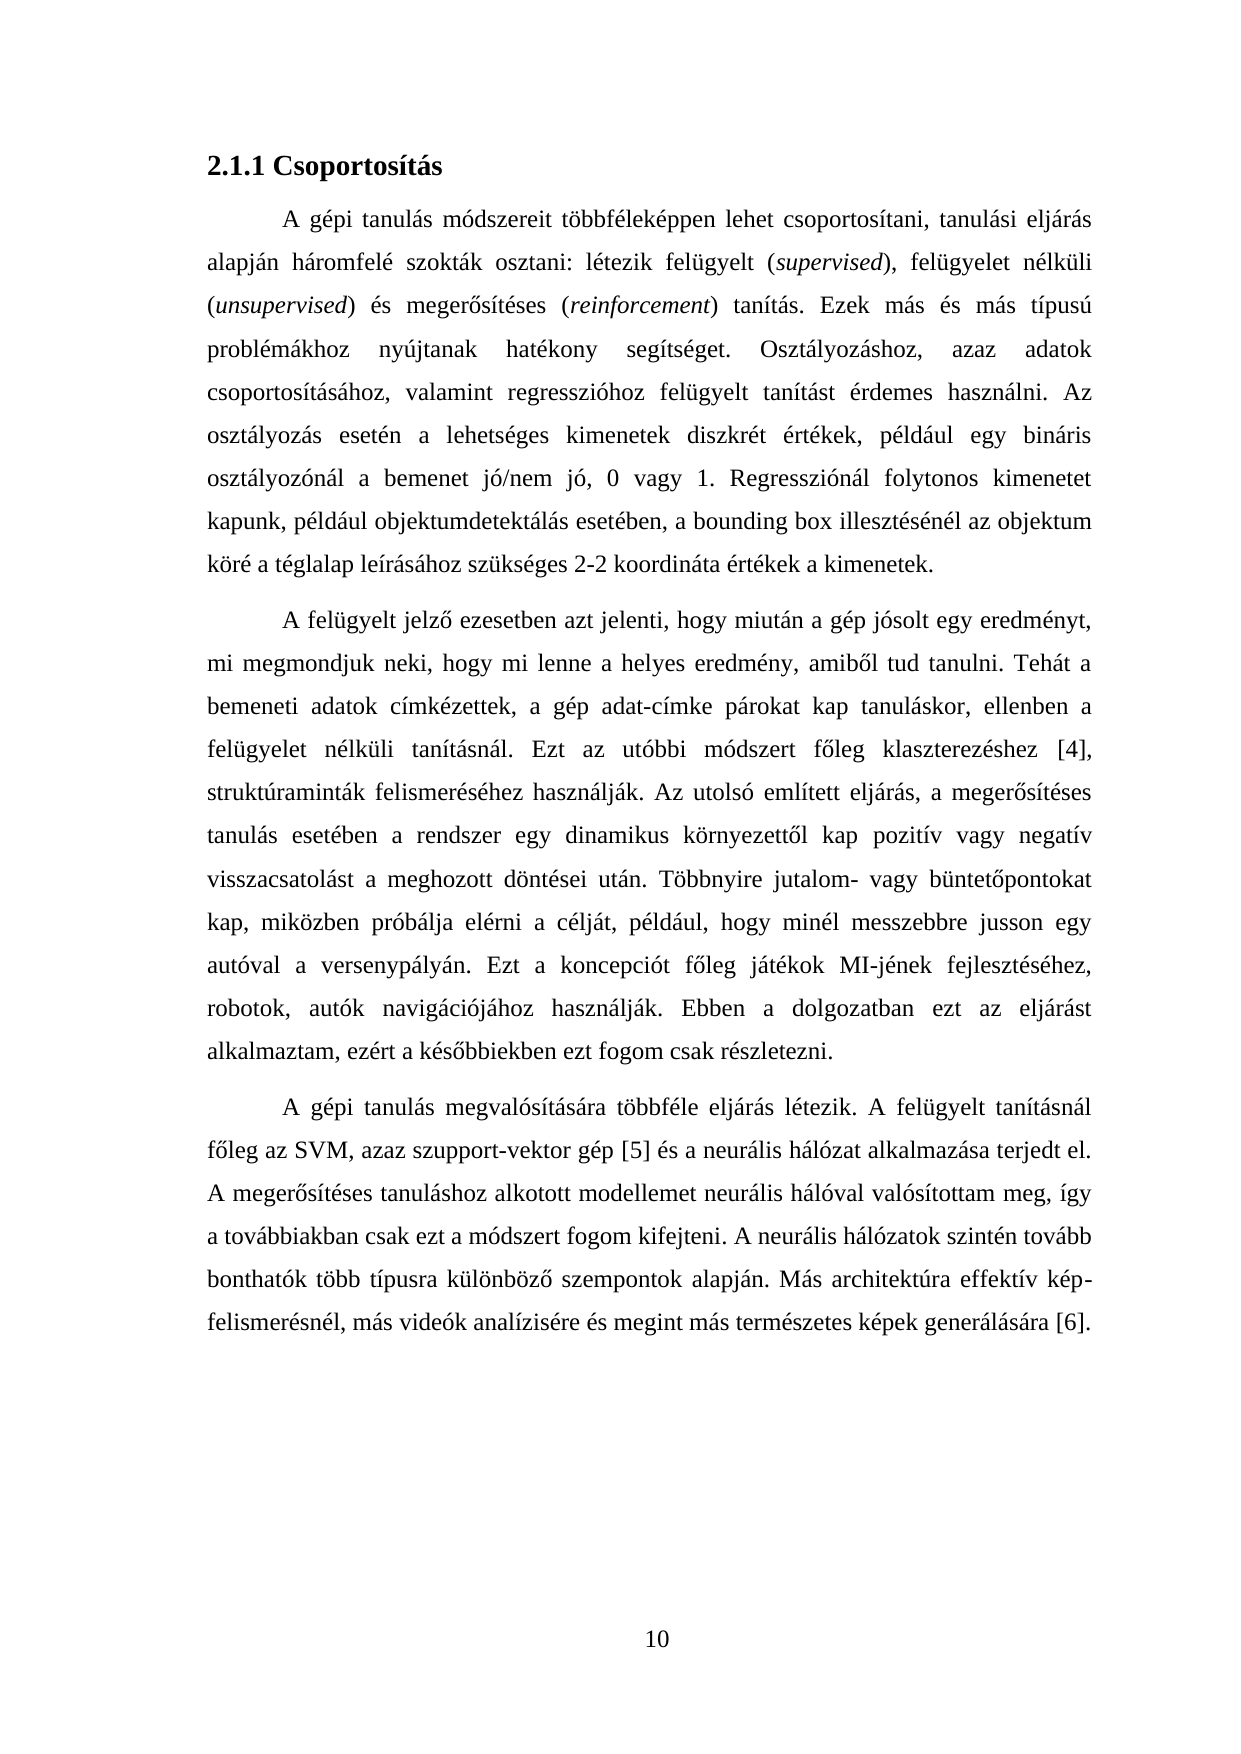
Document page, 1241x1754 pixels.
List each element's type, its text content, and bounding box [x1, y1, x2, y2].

subtitle Csoportosítás [207, 148, 1092, 181]
text A felügyelt jelző ezesetben azt jelenti, hogy miután a gép jósolt egy eredményt, mi megmondjuk neki, hogy mi lenne a helyes eredmény, amiből tud tanulni. Tehát a bemeneti adatok címkézettek, a gép adat-címke párokat kap tanuláskor, ellenben a felügyelet nélküli tanításnál. Ezt az utóbbi módszert főleg klaszterezéshez, struktúraminták felismeréséhez használják. Az utolsó említett eljárás, a megerősítéses tanulás esetében a rendszer egy dinamikus környezettől kap pozitív vagy negatív visszacsatolást a meghozott döntései után. Többnyire jutalom- vagy büntetőpontokat kap, miközben próbálja elérni a célját, például, hogy minél messzebbre jusson egy autóval a versenypályán. Ezt a koncepciót főleg játékok MI-jének fejlesztéséhez, robotok, autók navigációjához használják. Ebben a dolgozatban ezt az eljárást alkalmaztam, ezért a későbbiekben ezt fogom csak részletezni. [207, 605, 1092, 1065]
text A gépi tanulás módszereit többféleképpen lehet csoportosítani, tanulási eljárás alapján háromfelé szokták osztani: létezik felügyelt (supervised), felügyelet nélküli (unsupervised) és megerősítéses (reinforcement) tanítás. Ezek más és más típusú problémákhoz nyújtanak hatékony segítséget. Osztályozáshoz, azaz adatok csoportosításához, valamint regresszióhoz felügyelt tanítást érdemes használni. Az osztályozás esetén a lehetséges kimenetek diszkrét értékek, például egy bináris osztályozónál a bemenet jó/nem jó, 0 vagy 1. Regressziónál folytonos kimenetet kapunk, például objektumdetektálás esetében, a bounding box illesztésénél az objektum köré a téglalap leírásához szükséges 2-2 koordináta értékek a kimenetek. [207, 204, 1092, 578]
text A gépi tanulás megvalósítására többféle eljárás létezik. A felügyelt tanításnál főleg az SVM, azaz szupport-vektor gép és a neurális hálózat alkalmazása terjedt el. A megerősítéses tanuláshoz alkotott modellemet neurális hálóval valósítottam meg, így a továbbiakban csak ezt a módszert fogom kifejteni. A neurális hálózatok szintén tovább bonthatók több típusra különböző szempontok alapján. Más architektúra effektív kép-felismerésnél, más videók analízisére és megint más természetes képek generálására . [207, 1092, 1092, 1336]
